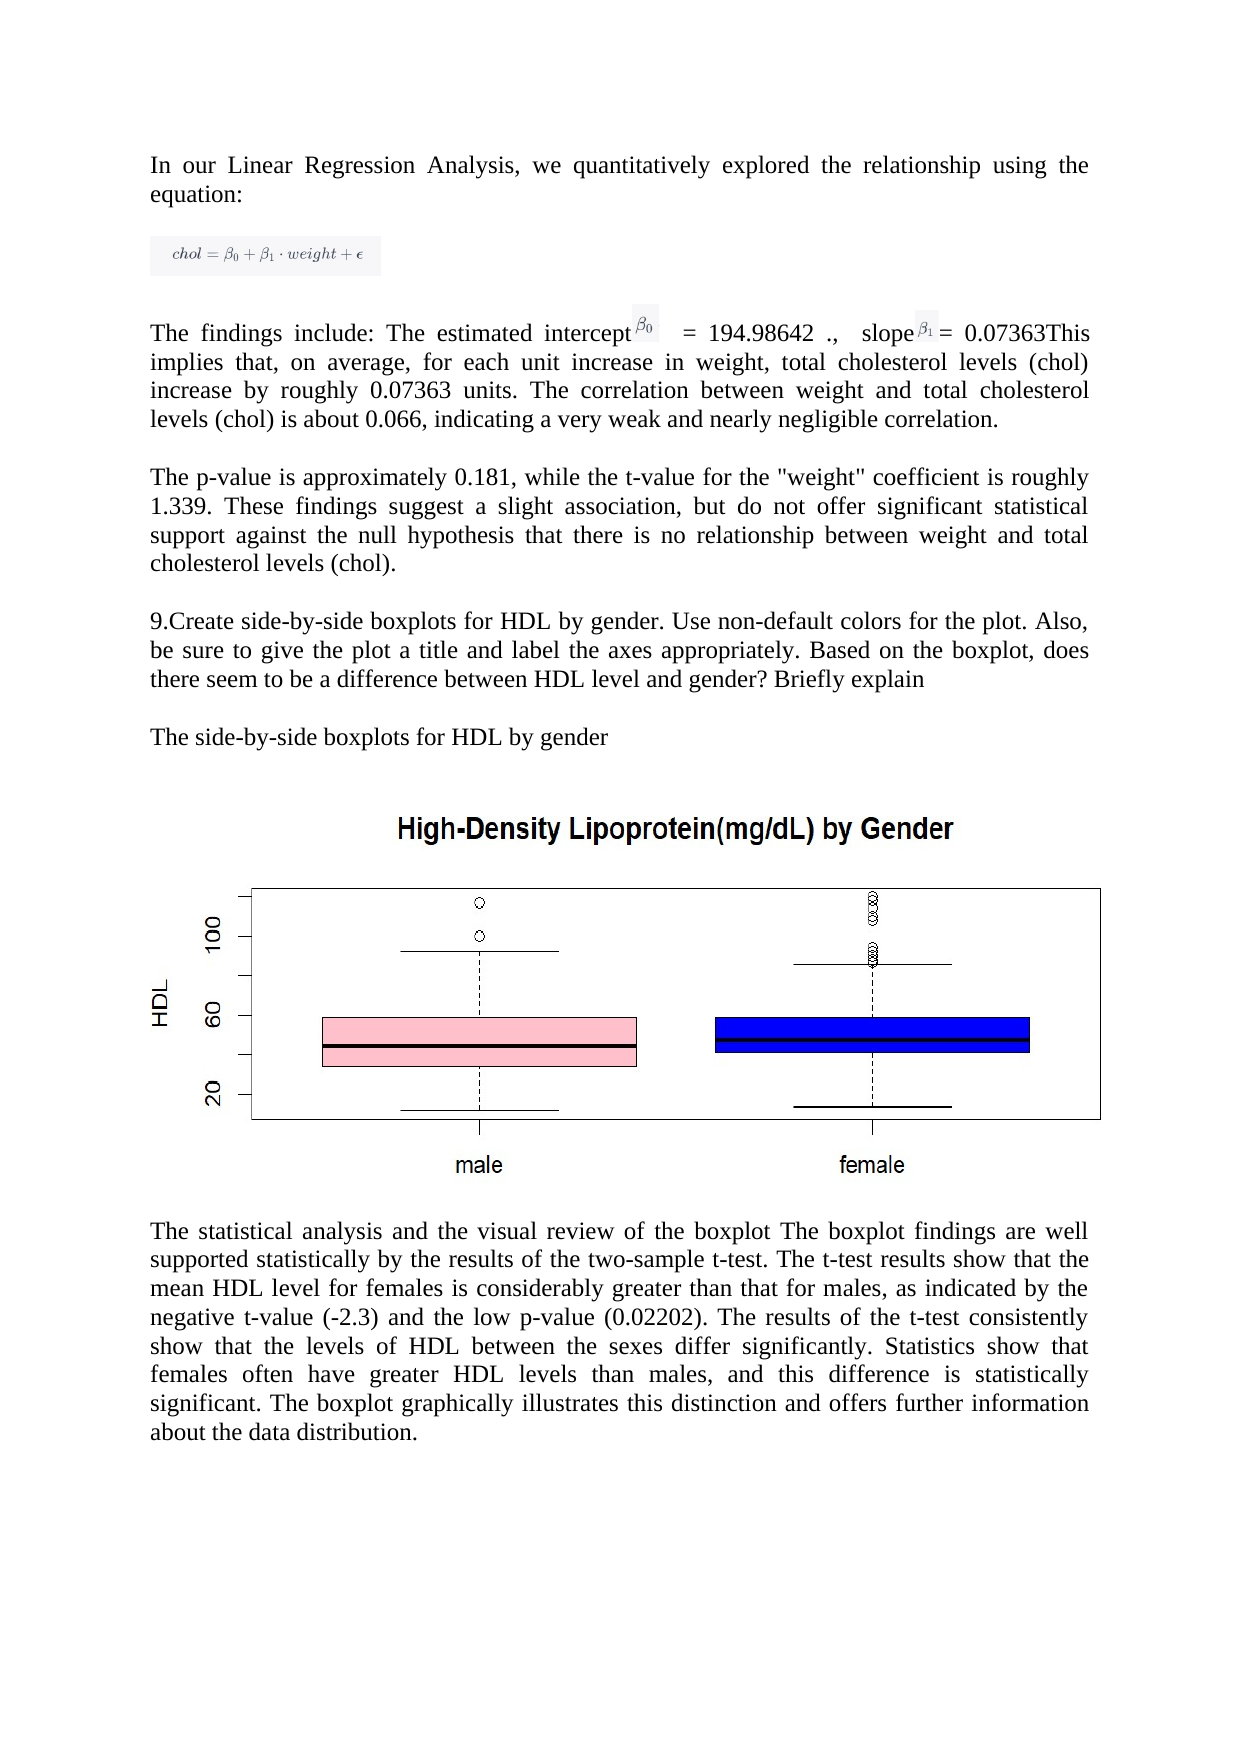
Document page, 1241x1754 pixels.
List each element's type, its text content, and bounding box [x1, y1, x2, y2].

text The findings include: The estimated intercept = 194.98642 ., slope= 0.07363This implies that, on average, for each unit increase in weight, total cholesterol levels (chol) increase by roughly 0.07363 units. The correlation between weight and total cholesterol levels (chol) is about 0.066, indicating a very weak and nearly negligible correlation. [150, 305, 1090, 433]
text 9.Create side-by-side boxplots for HDL by gender. Use non-default colors for the plot. Also, be sure to give the plot a title and label the axes appropriately. Based on the boxplot, does there seem to be a difference between HDL level and gender? Briefly explain [150, 606, 1090, 693]
picture [150, 779, 1117, 1187]
text The p-value is approximately 0.181, while the t-value for the "weight" coefficient is roughly 1.339. These findings suggest a slight association, but do not offer significant statistical support against the null hypothesis that there is no relationship between weight and total cholesterol levels (chol). [150, 462, 1090, 577]
picture [150, 236, 381, 276]
text The side-by-side boxplots for HDL by gender [150, 722, 1090, 751]
text The statistical analysis and the visual review of the boxplot The boxplot findings are well supported statistically by the results of the two-sample t-test. The t-test results show that the mean HDL level for females is considerably greater than that for males, as indicated by the negative t-value (-2.3) and the low p-value (0.02202). The results of the t-test consistently show that the levels of HDL between the sexes differ significantly. Statistics show that females often have greater HDL levels than males, and this difference is statistically significant. The boxplot graphically illustrates this distinction and offers further information about the data distribution. [150, 1216, 1090, 1446]
picture [915, 310, 939, 342]
picture [632, 304, 660, 342]
text In our Linear Regression Analysis, we quantitatively explored the relationship using the equation: [150, 150, 1090, 207]
